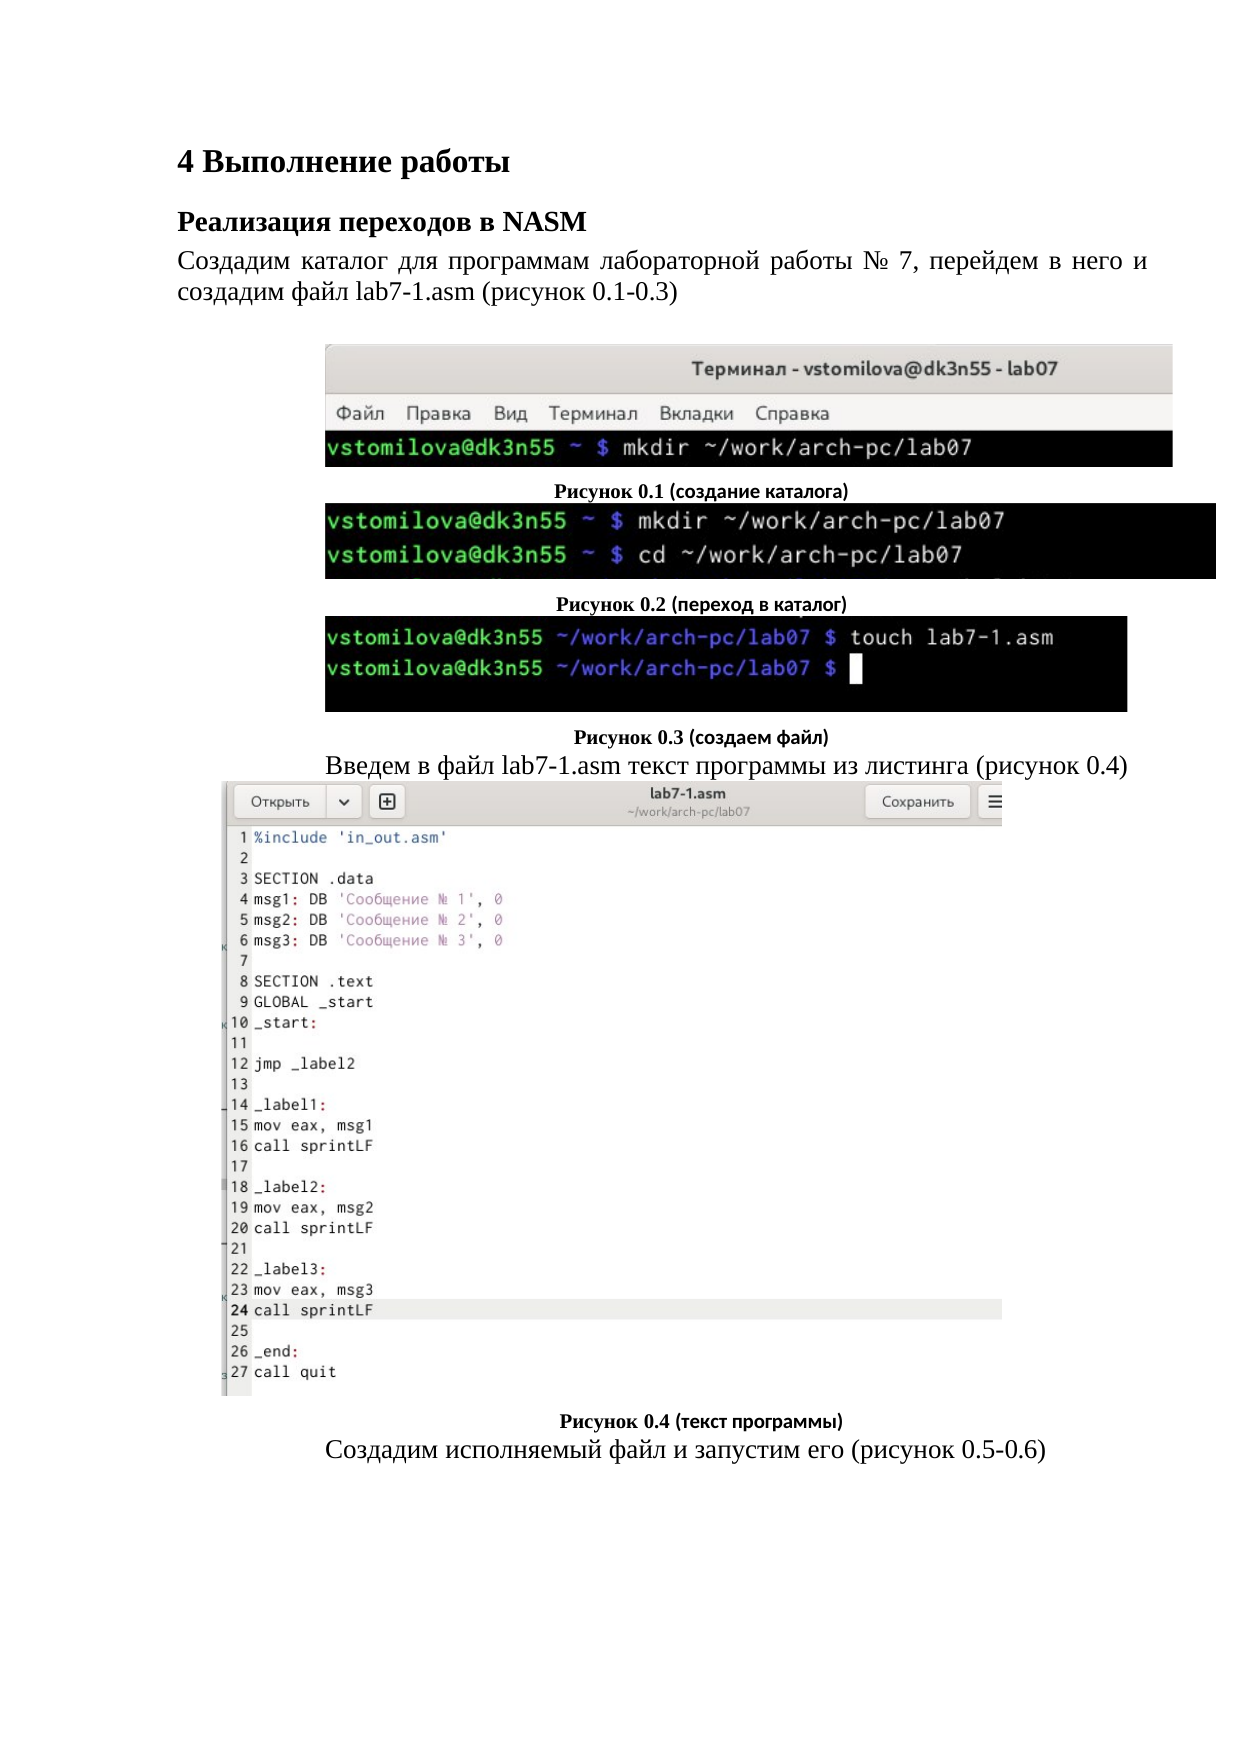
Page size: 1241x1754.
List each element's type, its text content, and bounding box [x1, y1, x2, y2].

text Создадим каталог для программам лабораторной работы № 7, перейдем в него и создадим файл lab7-1.asm (рисунок 0.1-0.3) [177, 244, 1226, 307]
text Рисунок 0.3 (создаем файл) [196, 724, 1133, 749]
picture [325, 503, 1216, 579]
picture [325, 616, 1128, 712]
picture [325, 344, 1173, 467]
text Рисунок 0.2 (переход в каталог) [196, 591, 1133, 617]
text Введем в файл lab7-1.asm текст программы из листинга (рисунок 0.4) [251, 749, 1226, 780]
text Рисунок 0.4 (текст программы) [196, 1408, 1133, 1433]
text Рисунок 0.1 (создание каталога) [196, 478, 1133, 503]
subtitle Выполнение работы [177, 141, 1226, 179]
picture [221, 781, 1002, 1396]
text Создадим исполняемый файл и запустим его (рисунок 0.5-0.6) [251, 1433, 1226, 1464]
subtitle Реализация переходов в NASM [177, 204, 1226, 238]
